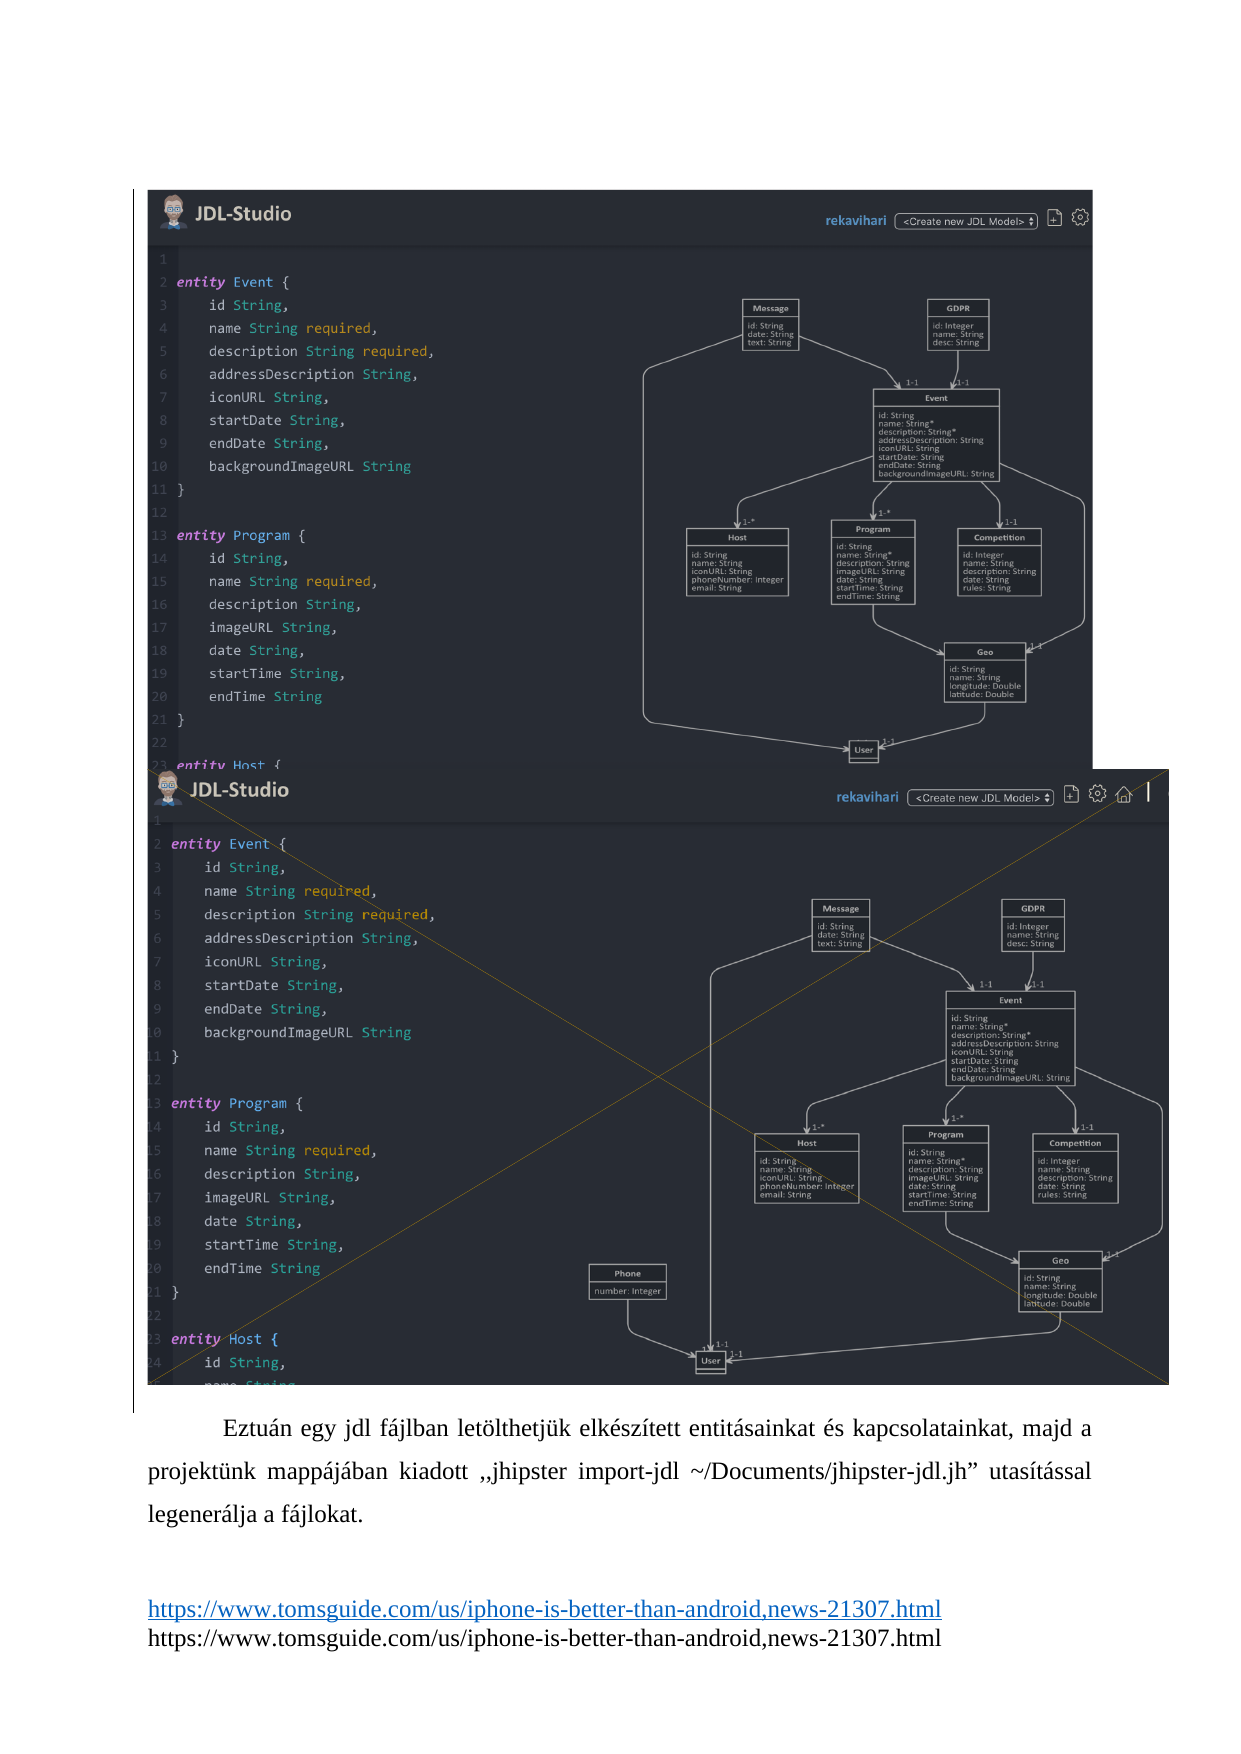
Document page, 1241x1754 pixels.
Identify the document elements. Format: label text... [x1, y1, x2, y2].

picture [149, 1078, 1168, 1385]
text Eztuán egy jdl fájlban letölthetjük elkészített entitásainkat és kapcsolatainkat, majd a projektünk mappájában kiadott ,,jhipster import-jdl ~/Documents/jhipster-jdl.jh” utasítással legenerálja a fájlokat. [148, 1413, 1092, 1528]
picture [660, 770, 1169, 1383]
picture [147, 770, 656, 1383]
picture [147, 188, 1167, 1076]
